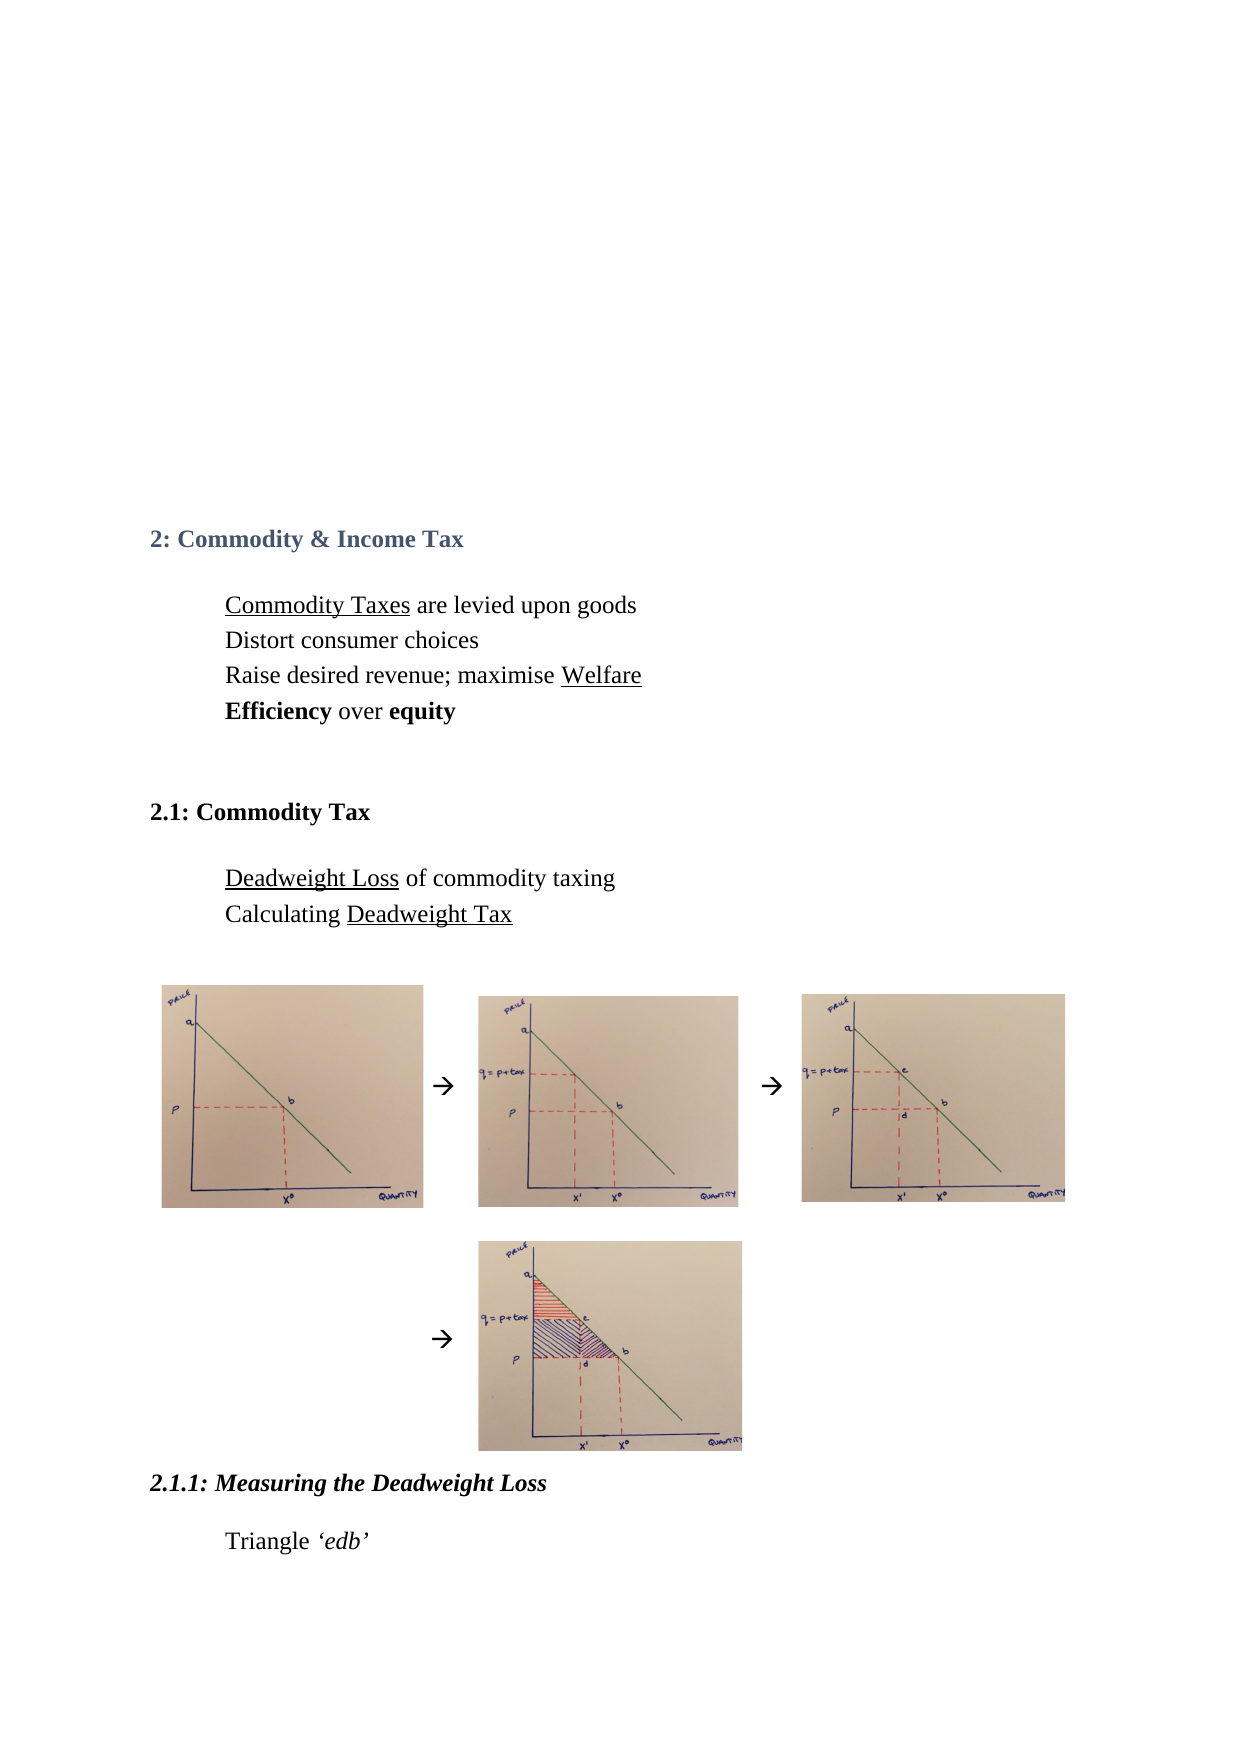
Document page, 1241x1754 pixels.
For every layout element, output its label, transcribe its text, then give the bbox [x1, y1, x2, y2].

list Calculating Deadweight Tax [187, 899, 1090, 930]
list Deadweight Loss of commodity taxing [187, 863, 1090, 894]
picture [478, 1241, 743, 1451]
text 2.1: Commodity Tax [150, 797, 1090, 826]
list Distort consumer choices [187, 625, 1090, 656]
list Raise desired revenue; maximise Welfare [187, 661, 1090, 691]
text 2.1.1: Measuring the Deadweight Loss [150, 1468, 1090, 1497]
list Commodity Taxes are levied upon goods [187, 590, 1090, 621]
list Triangle ‘edb’ [187, 1526, 1090, 1557]
picture [478, 996, 739, 1207]
picture [801, 994, 1066, 1202]
text 2: Commodity & Income Tax [150, 524, 1090, 552]
list Efficiency over equity [187, 696, 1090, 727]
picture [161, 985, 424, 1208]
